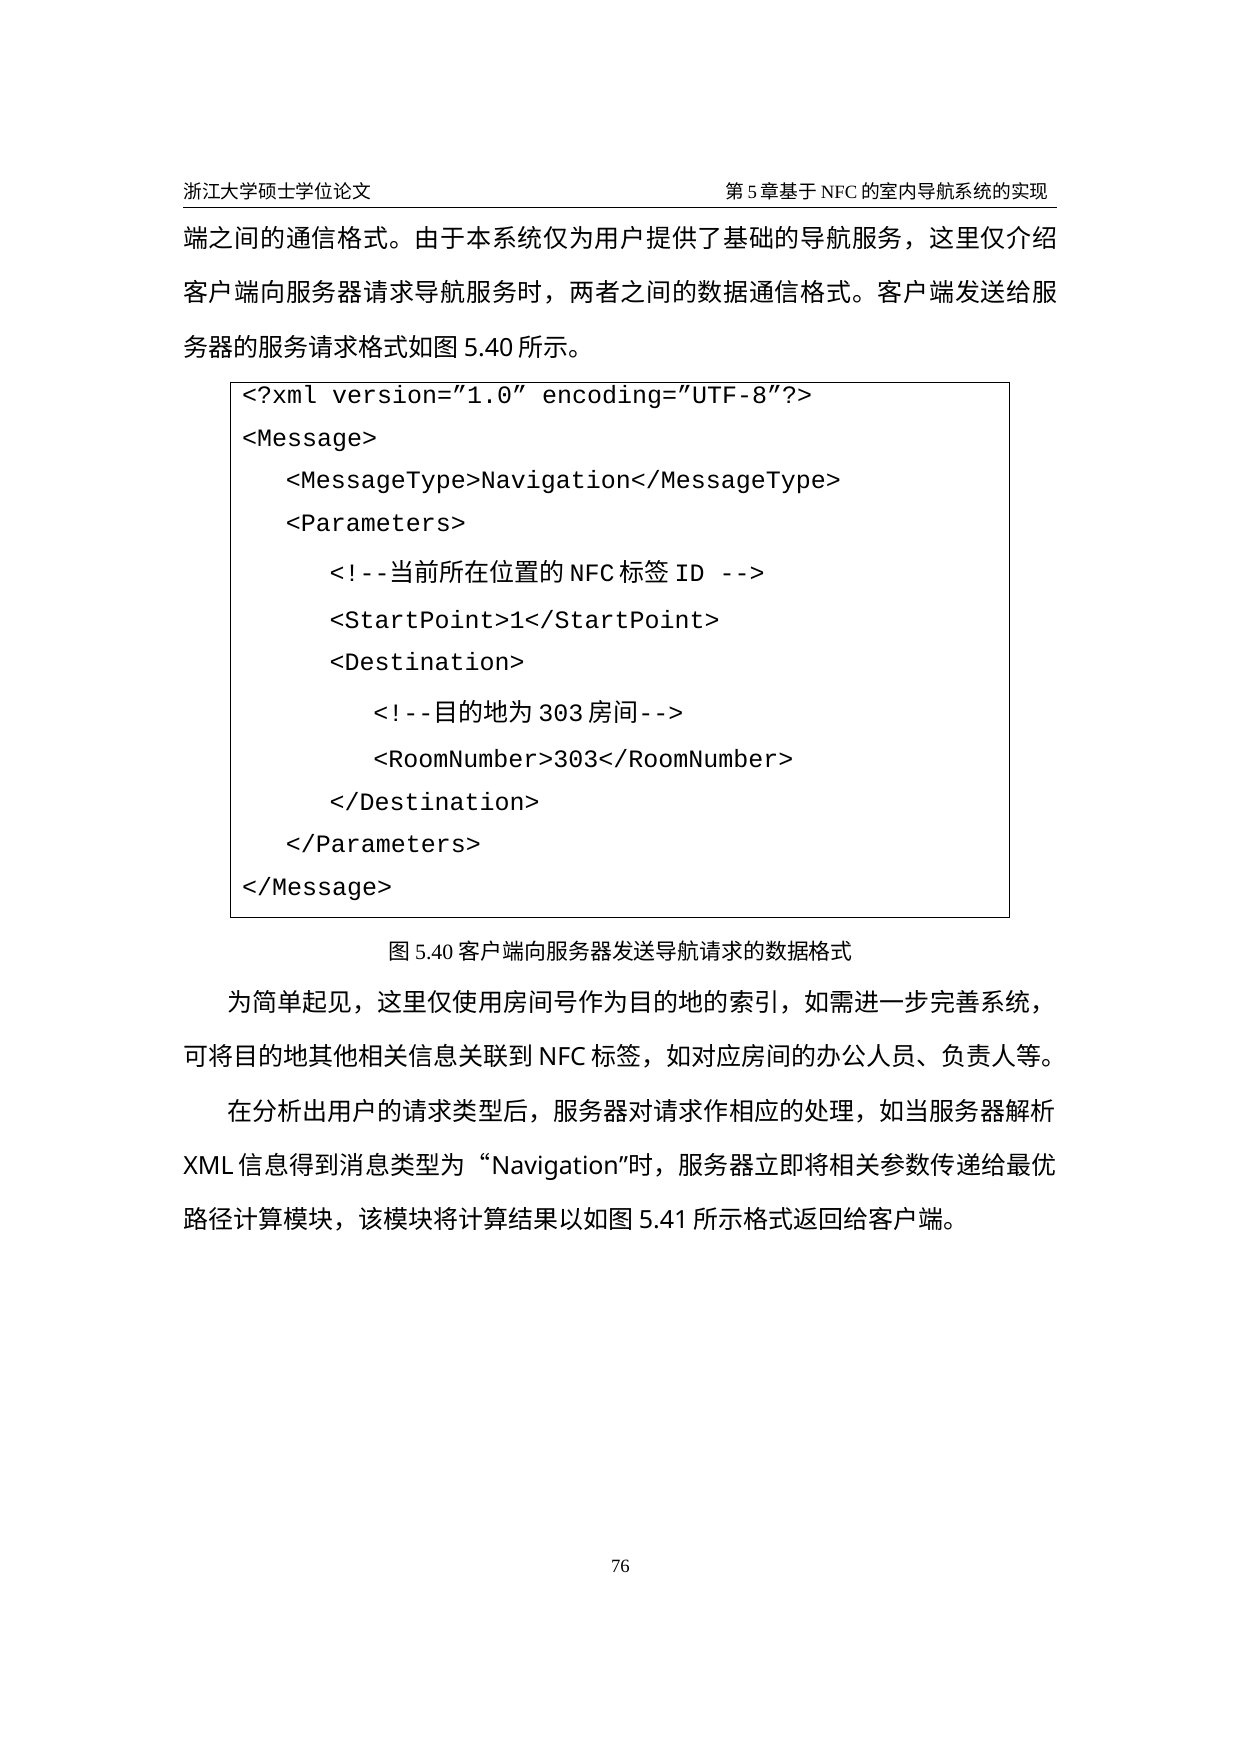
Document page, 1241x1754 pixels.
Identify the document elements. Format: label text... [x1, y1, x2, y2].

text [183, 218, 1057, 363]
text 为简单起见，这里仅使用房间号作为目的地的索引，如需进一步完善系统，可将目的地其他相关信息关联到NFC标签，如对应房间的办公人员、负责人等。 [183, 982, 1057, 1073]
